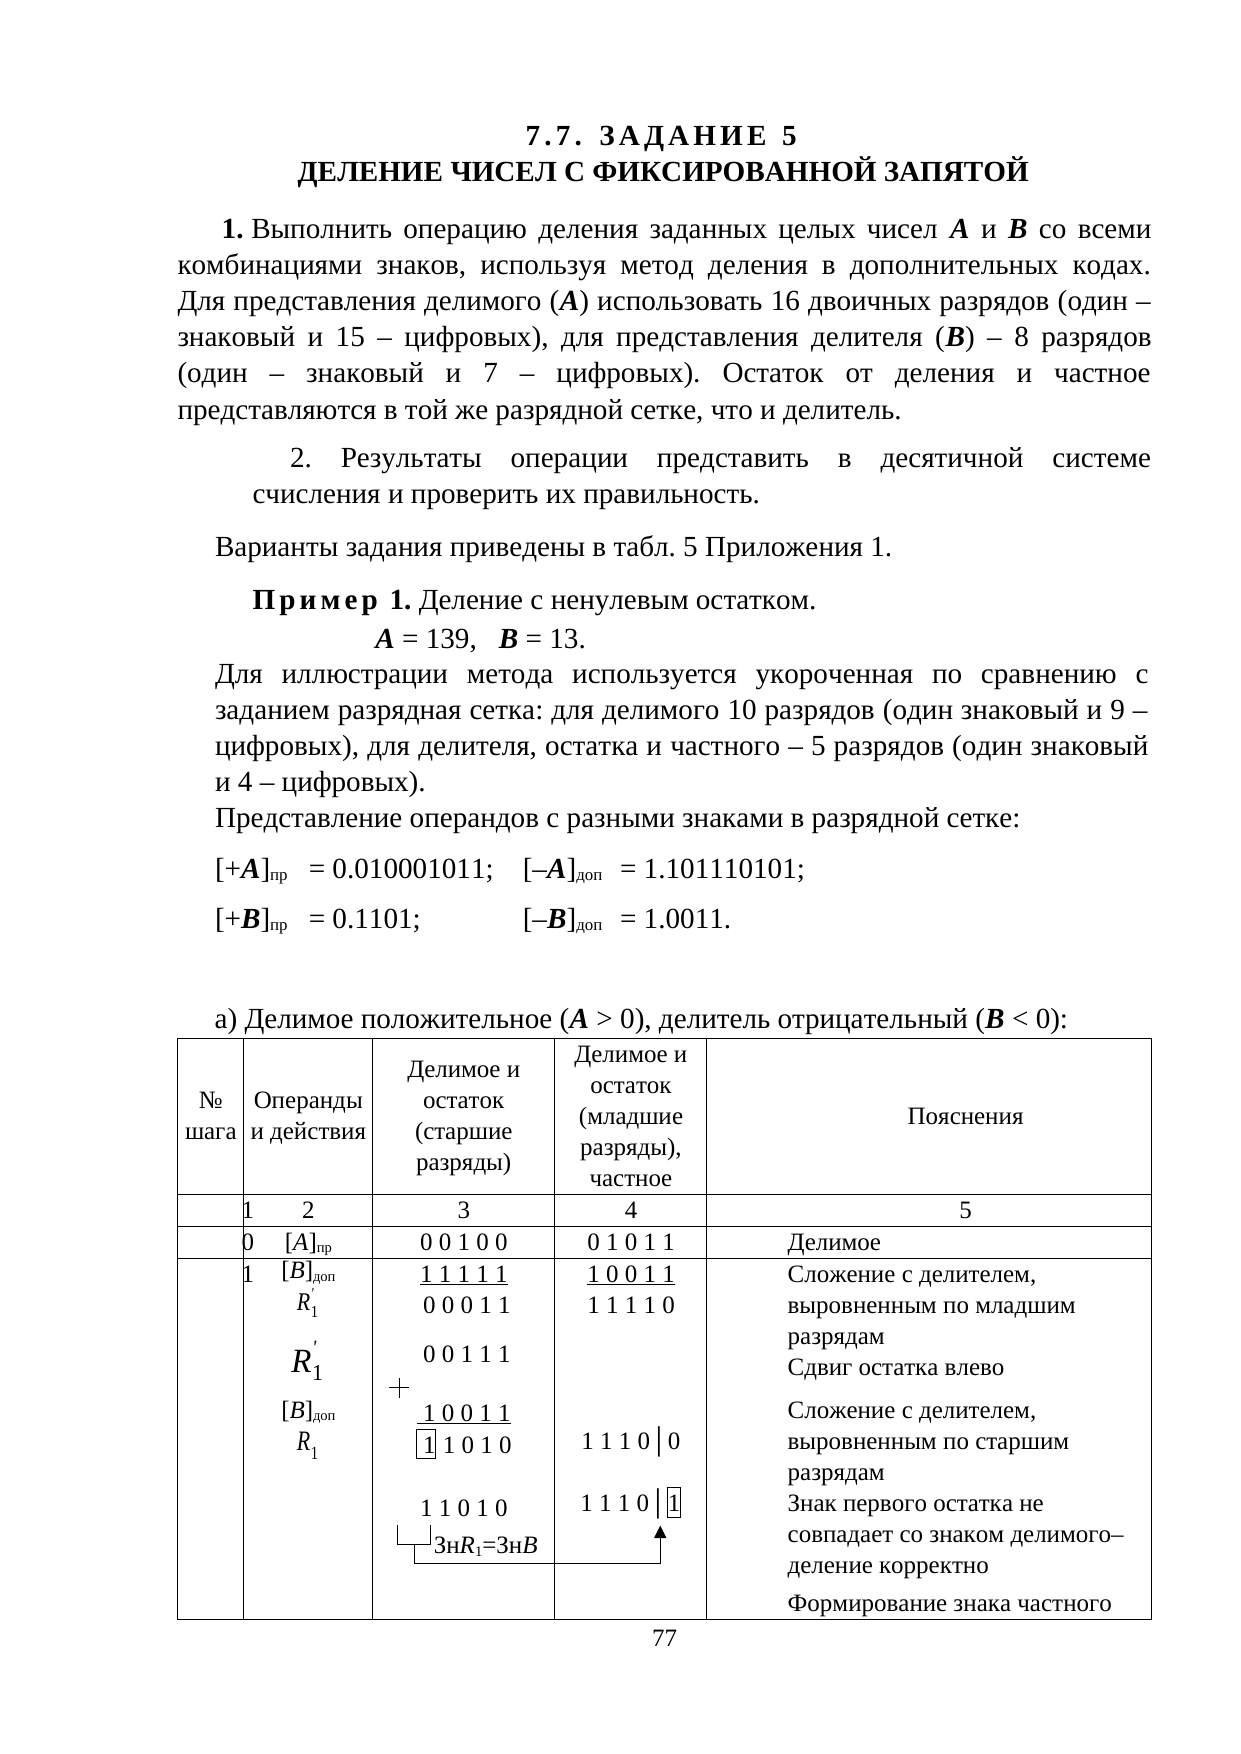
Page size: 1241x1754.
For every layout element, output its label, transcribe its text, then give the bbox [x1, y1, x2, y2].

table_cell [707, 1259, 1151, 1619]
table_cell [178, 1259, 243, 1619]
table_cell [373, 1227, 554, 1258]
text Представление операндов с разными знаками в разрядной сетке: [215, 800, 1149, 834]
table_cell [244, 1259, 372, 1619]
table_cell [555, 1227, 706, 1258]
list Выполнить операцию деления заданных целых чисел A и B со всеми комбинациями знаков, используя метод деления в дополнительных кодах. Для представления делимого (A) использовать 16 двоичных разрядов (один –знаковый и 15 – цифровых), для представления делителя (B) – 8 разрядов (один – знаковый и 7 – цифровых). Остаток от деления и частное представляются в той же разрядной сетке, что и делитель. [177, 211, 1152, 425]
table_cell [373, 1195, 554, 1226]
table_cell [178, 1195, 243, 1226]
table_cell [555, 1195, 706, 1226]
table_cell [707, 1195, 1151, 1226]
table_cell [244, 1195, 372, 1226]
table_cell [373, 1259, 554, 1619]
text 2. Результаты операции представить в десятичной системе счисления и проверить их правильность. [252, 440, 1152, 510]
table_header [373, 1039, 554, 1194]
text Варианты задания приведены в табл. 5 Приложения 1. [215, 529, 1149, 563]
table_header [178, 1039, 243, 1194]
text Для иллюстрации метода используется укороченная по сравнению с заданием разрядная сетка: для делимого 10 разрядов (один знаковый и 9 – цифровых), для делителя, остатка и частного – 5 разрядов (один знаковый и 4 – цифровых). [215, 656, 1149, 798]
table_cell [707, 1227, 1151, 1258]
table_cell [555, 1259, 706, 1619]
text а) Делимое положительное (A > 0), делитель отрицательный (B < 0): [214, 1002, 1149, 1035]
list Задание 5 Деление чисел с фиксированной запятой [177, 118, 1149, 188]
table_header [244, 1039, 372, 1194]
text Пример 1. Деление с ненулевым остатком. [252, 582, 1149, 616]
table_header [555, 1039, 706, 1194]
text [+А]пр = 0.010001011; [–А]доп = 1.101110101; [215, 851, 1045, 884]
text А = 139, В = 13. [215, 618, 1149, 656]
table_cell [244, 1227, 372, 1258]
text [+В]пр = 0.1101; [–В]доп = 1.0011. [215, 901, 1045, 934]
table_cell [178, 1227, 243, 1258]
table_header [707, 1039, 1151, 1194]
